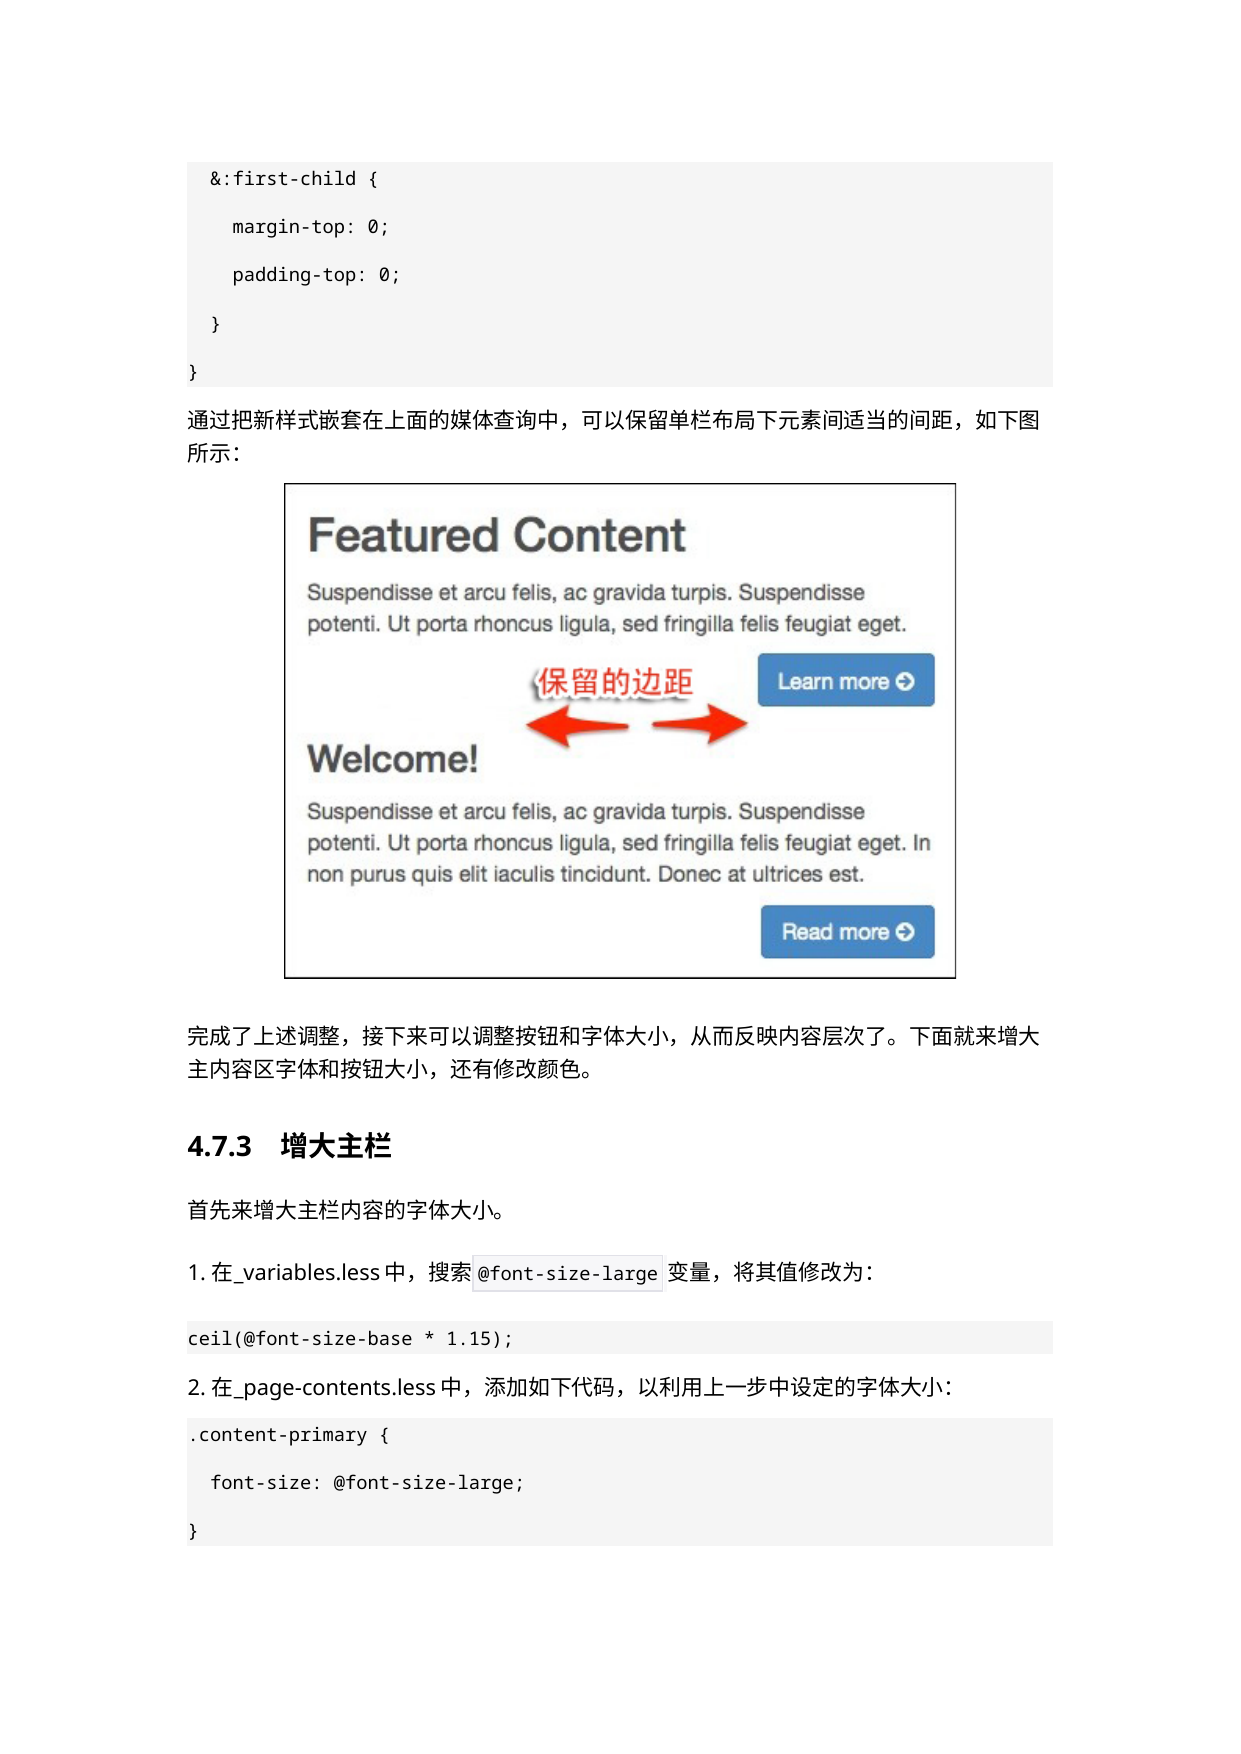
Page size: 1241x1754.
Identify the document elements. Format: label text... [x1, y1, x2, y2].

text margin-top: 0; [187, 210, 1053, 243]
text .content-primary { [187, 1418, 1053, 1450]
text font-size: @font-size-large; [187, 1466, 1053, 1498]
text padding-top: 0; [187, 258, 1053, 291]
text } [187, 354, 1053, 387]
text 通过把新样式嵌套在上面的媒体查询中，可以保留单栏布局下元素间适当的间距，如下图所示： [187, 403, 1053, 468]
text 2. 在_page-contents.less中，添加如下代码，以利用上一步中设定的字体大小： [187, 1369, 1053, 1402]
text 1. 在_variables.less中，搜索@font-size-large变量，将其值修改为： [187, 1241, 1053, 1306]
text 完成了上述调整，接下来可以调整按钮和字体大小，从而反映内容层次了。下面就来增大主内容区字体和按钮大小，还有修改颜色。 [187, 1019, 1053, 1084]
text &:first-child { [187, 162, 1053, 194]
picture [284, 483, 957, 979]
text } [187, 306, 1053, 339]
text ceil(@font-size-base * 1.15); [187, 1321, 1053, 1354]
text 首先来增大主栏内容的字体大小。 [187, 1193, 1053, 1225]
text 4.7.3 增大主栏 [187, 1112, 1053, 1177]
text } [187, 1514, 1053, 1546]
